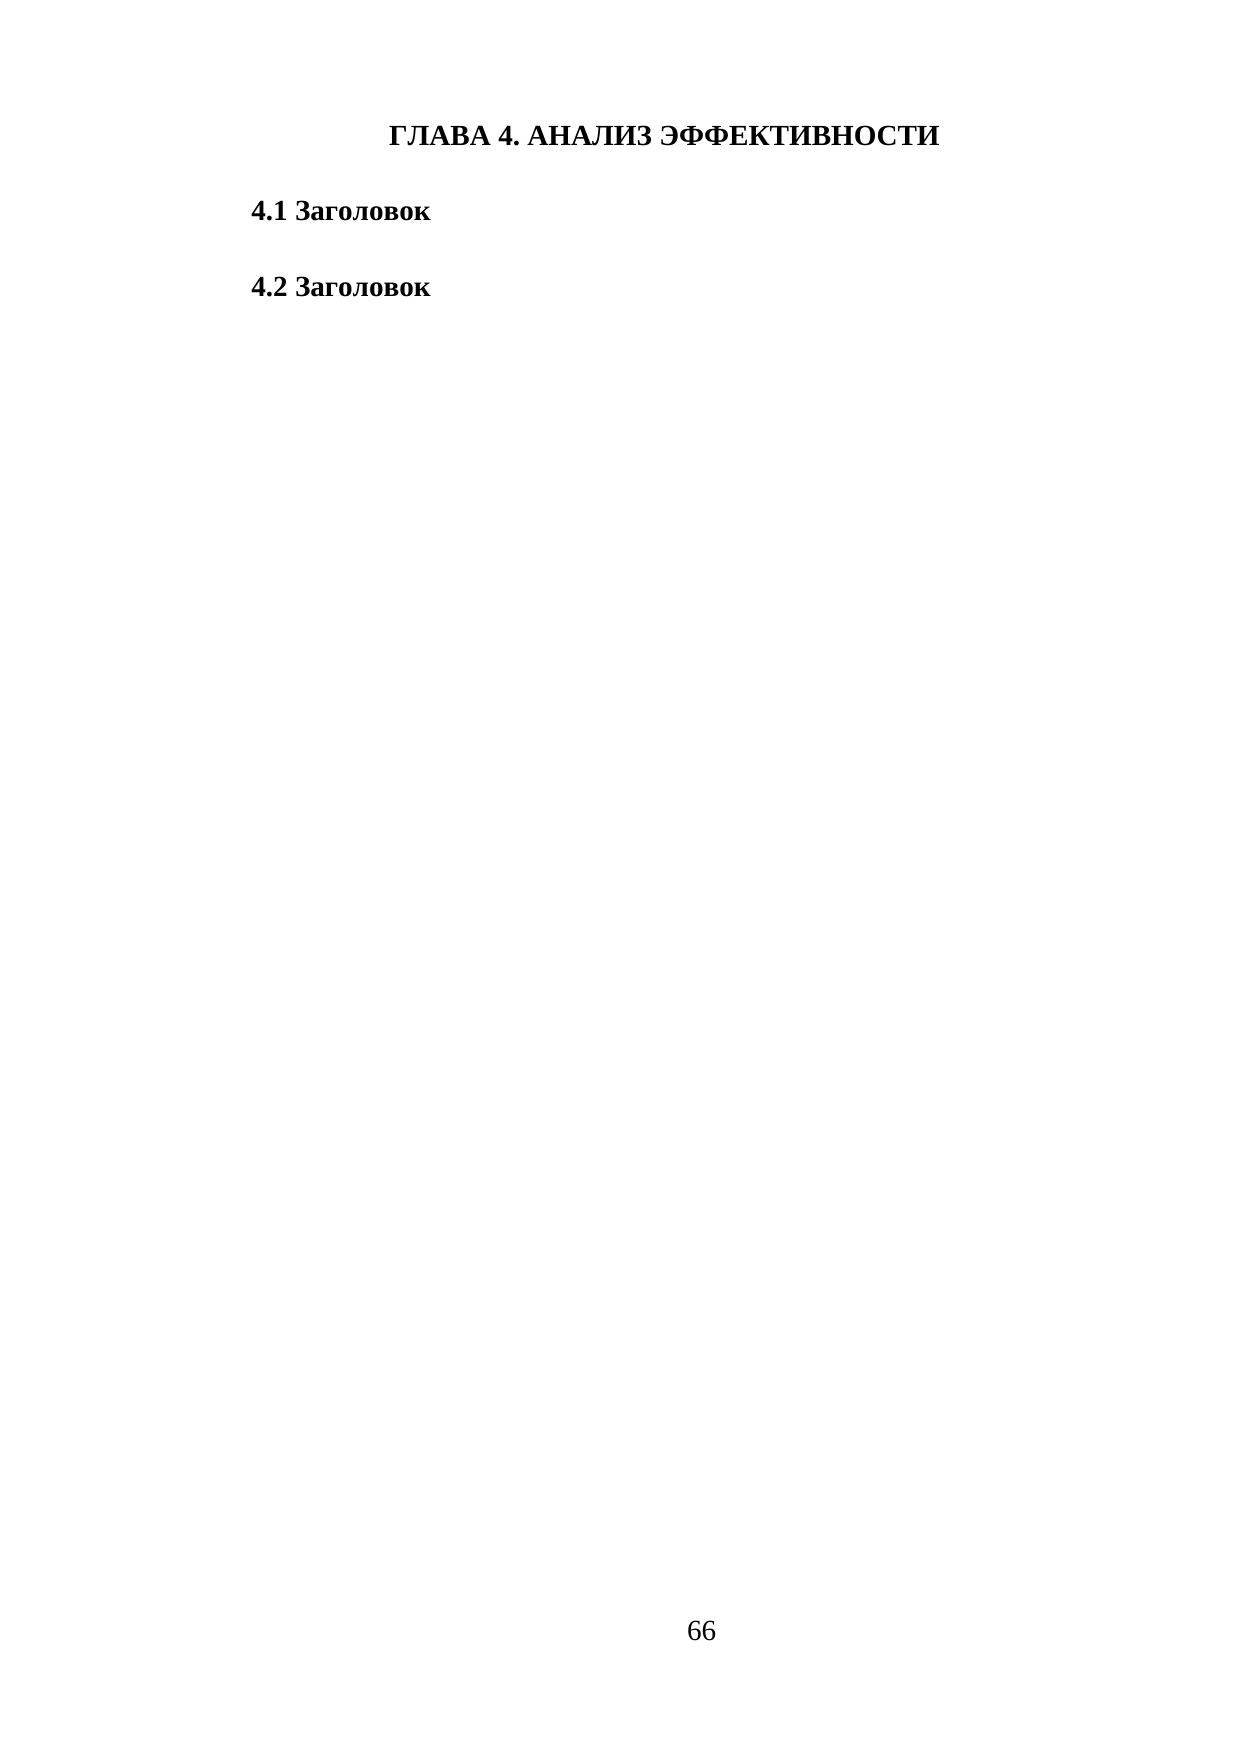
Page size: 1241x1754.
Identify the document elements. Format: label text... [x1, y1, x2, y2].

subtitle 4.2 Заголовок [177, 269, 1152, 302]
subtitle ГЛАВА 4. Анализ эффективности [177, 118, 1152, 152]
subtitle 4.1 Заголовок [177, 193, 1152, 227]
